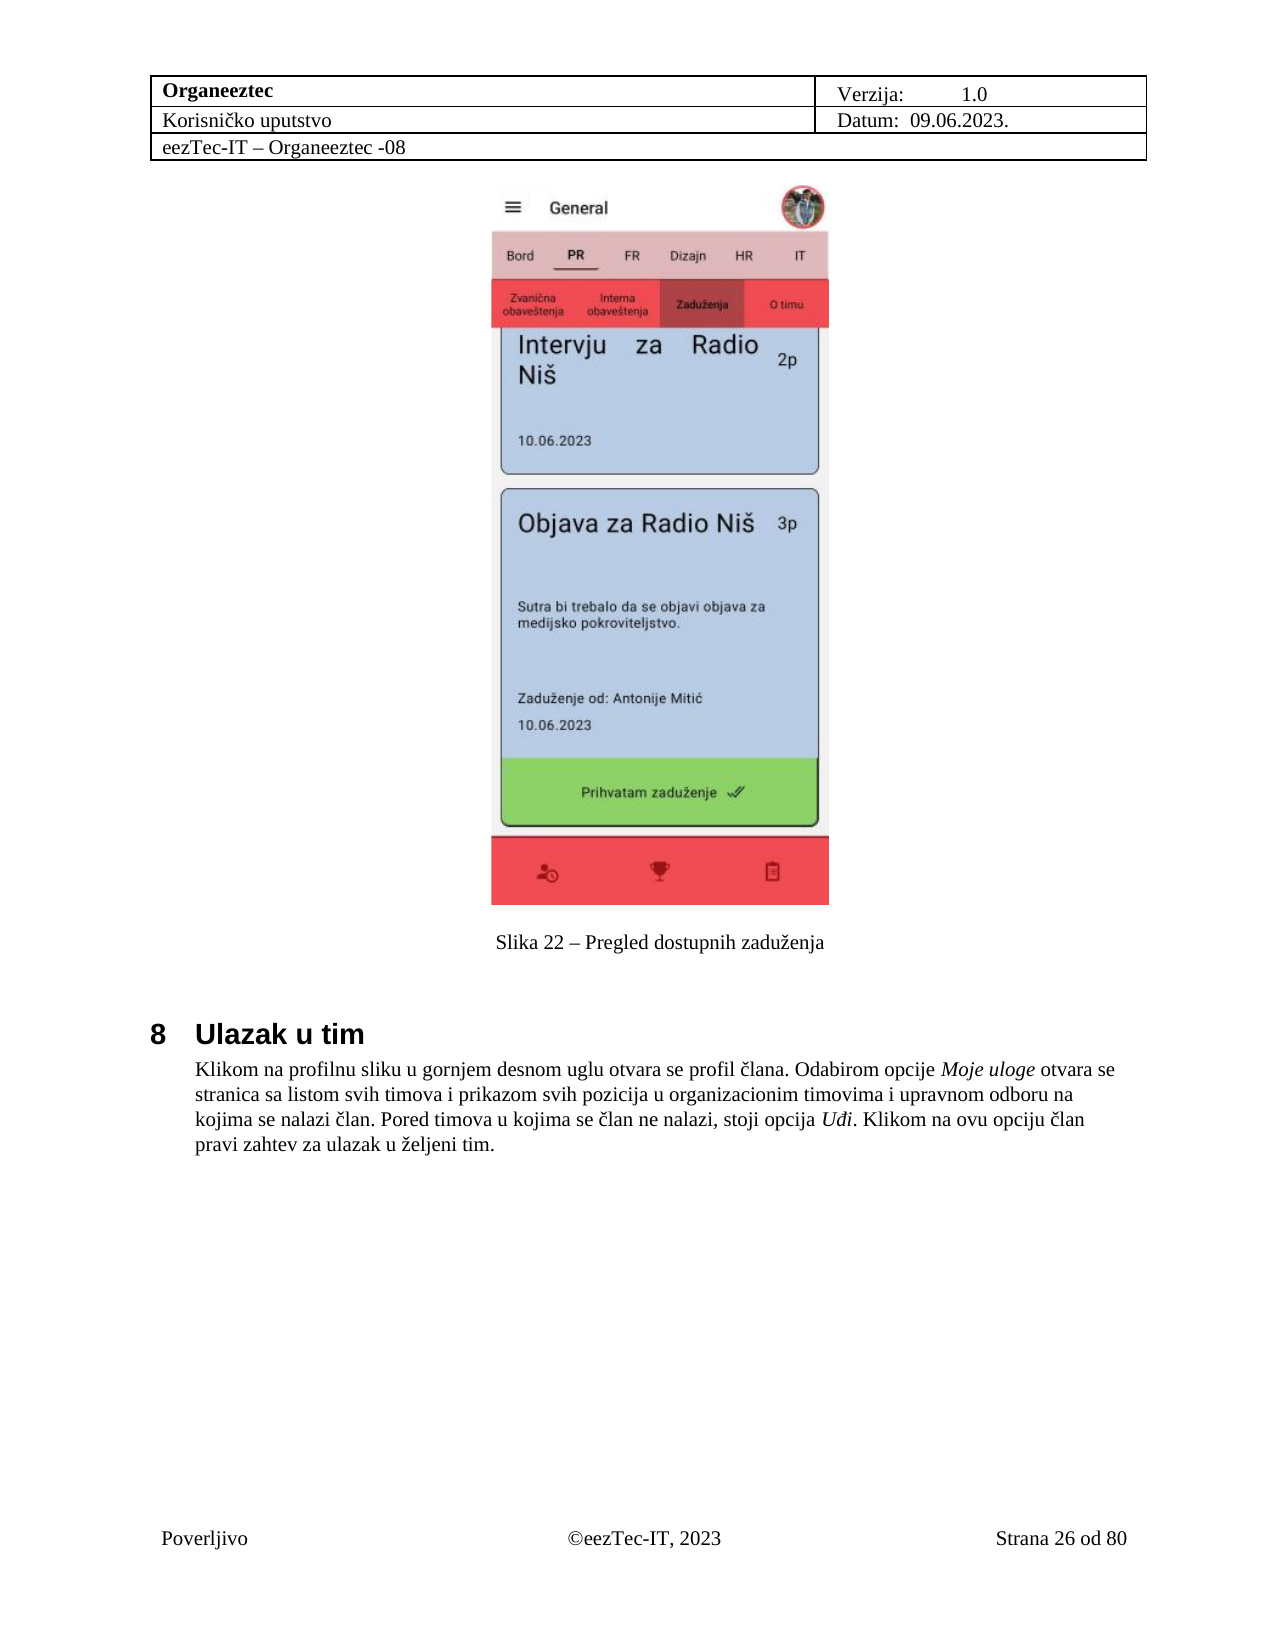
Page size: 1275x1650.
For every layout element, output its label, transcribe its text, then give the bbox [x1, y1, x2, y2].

text Klikom na profilnu sliku u gornjem desnom uglu otvara se profil člana. Odabirom opcije Moje uloge otvara se stranica sa listom svih timova i prikazom svih pozicija u organizacionim timovima i upravnom odboru na kojima se nalazi član. Pored timova u kojima se član ne nalazi, stoji opcija Uđi. Klikom na ovu opciju član pravi zahtev za ulazak u željeni tim. [195, 1056, 1125, 1156]
picture [491, 185, 829, 905]
text Slika 22 – Pregled dostupnih zaduženja [195, 929, 1125, 954]
subtitle Ulazak u tim [150, 1017, 1125, 1050]
